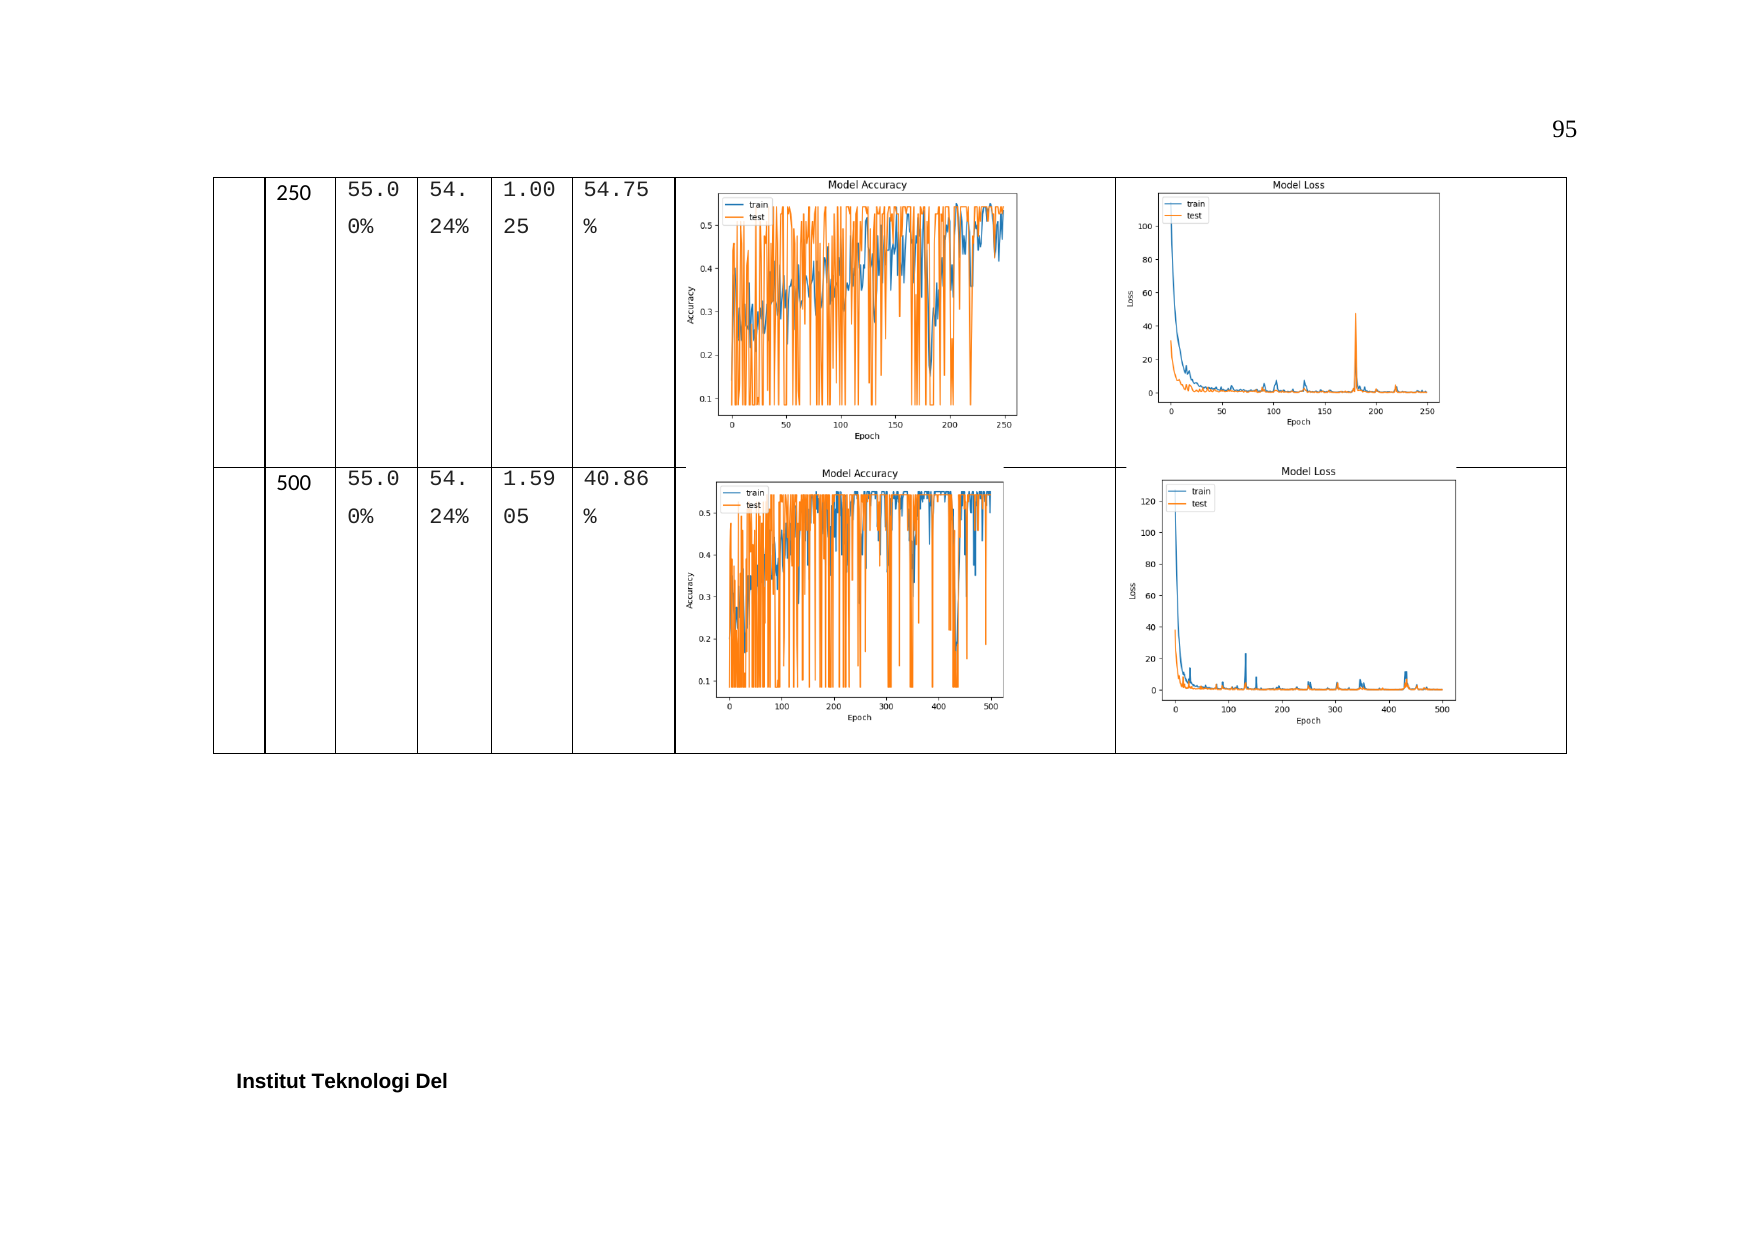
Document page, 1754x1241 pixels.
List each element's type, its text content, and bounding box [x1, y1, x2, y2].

table_cell 1.0025 [492, 178, 572, 467]
table_cell 500 [266, 468, 335, 752]
picture [686, 467, 1004, 722]
table_cell 1.5905 [492, 468, 572, 752]
picture [1126, 467, 1457, 726]
table_cell [1116, 178, 1566, 467]
table_cell 54.75 % [573, 178, 674, 467]
table_cell [214, 468, 264, 752]
table_cell [214, 178, 264, 467]
table_cell 40.86 % [573, 468, 674, 752]
table_cell 54.24% [418, 178, 491, 467]
table_cell [1116, 468, 1566, 752]
table_cell 55.00% [336, 178, 417, 467]
picture [1126, 178, 1442, 427]
table_cell [676, 178, 1115, 467]
table_cell [676, 468, 1115, 752]
table_cell 250 [266, 178, 335, 467]
picture [686, 178, 1018, 440]
table_cell 55.00% [336, 468, 417, 752]
table_cell 54.24% [418, 468, 491, 752]
